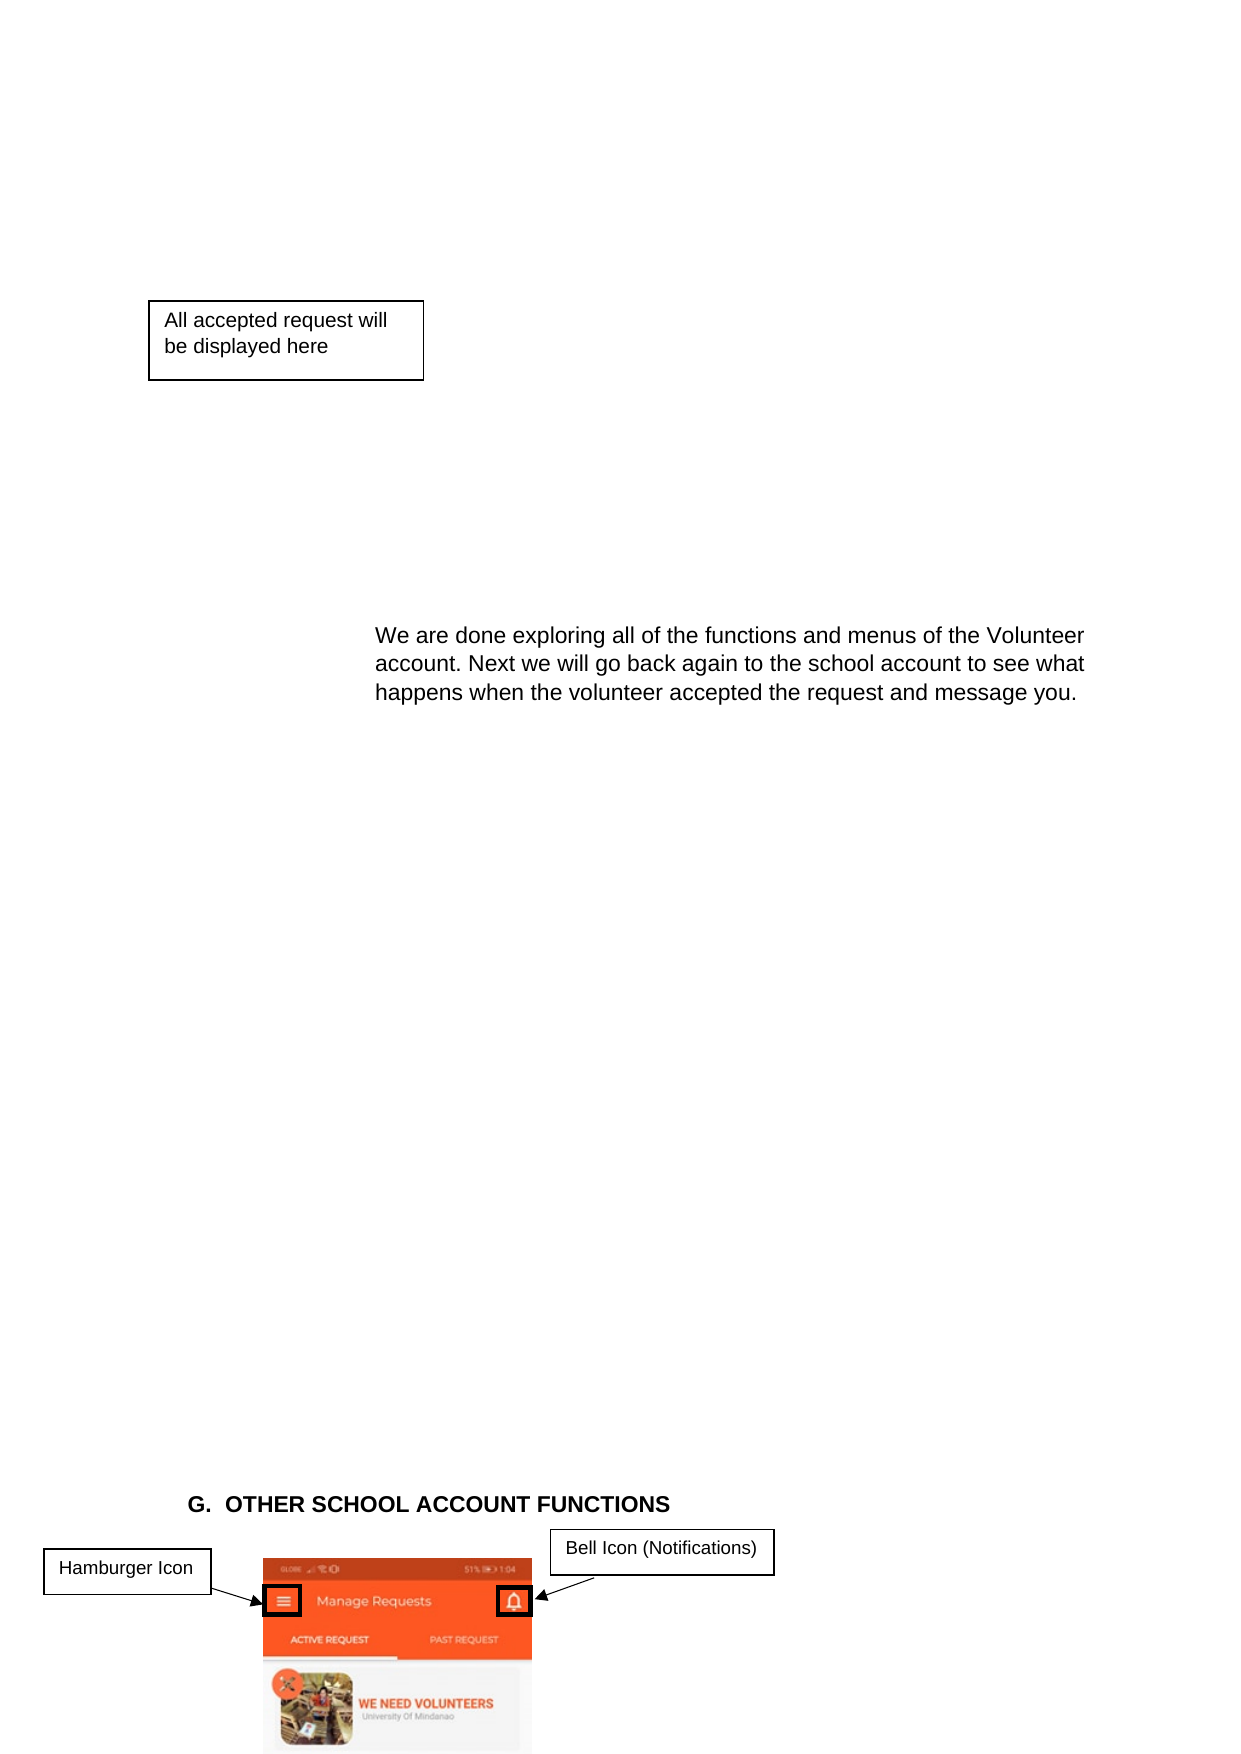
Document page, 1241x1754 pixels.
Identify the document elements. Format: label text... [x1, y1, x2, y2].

text We are done exploring all of the functions and menus of the Volunteer account. Next we will go back again to the school account to see what happens when the volunteer accepted the request and message you. [375, 622, 1090, 705]
list OTHER SCHOOL ACCOUNT FUNCTIONS [187, 1491, 1090, 1518]
picture [263, 1558, 532, 1754]
picture [267, 1588, 298, 1612]
picture [500, 1590, 528, 1612]
